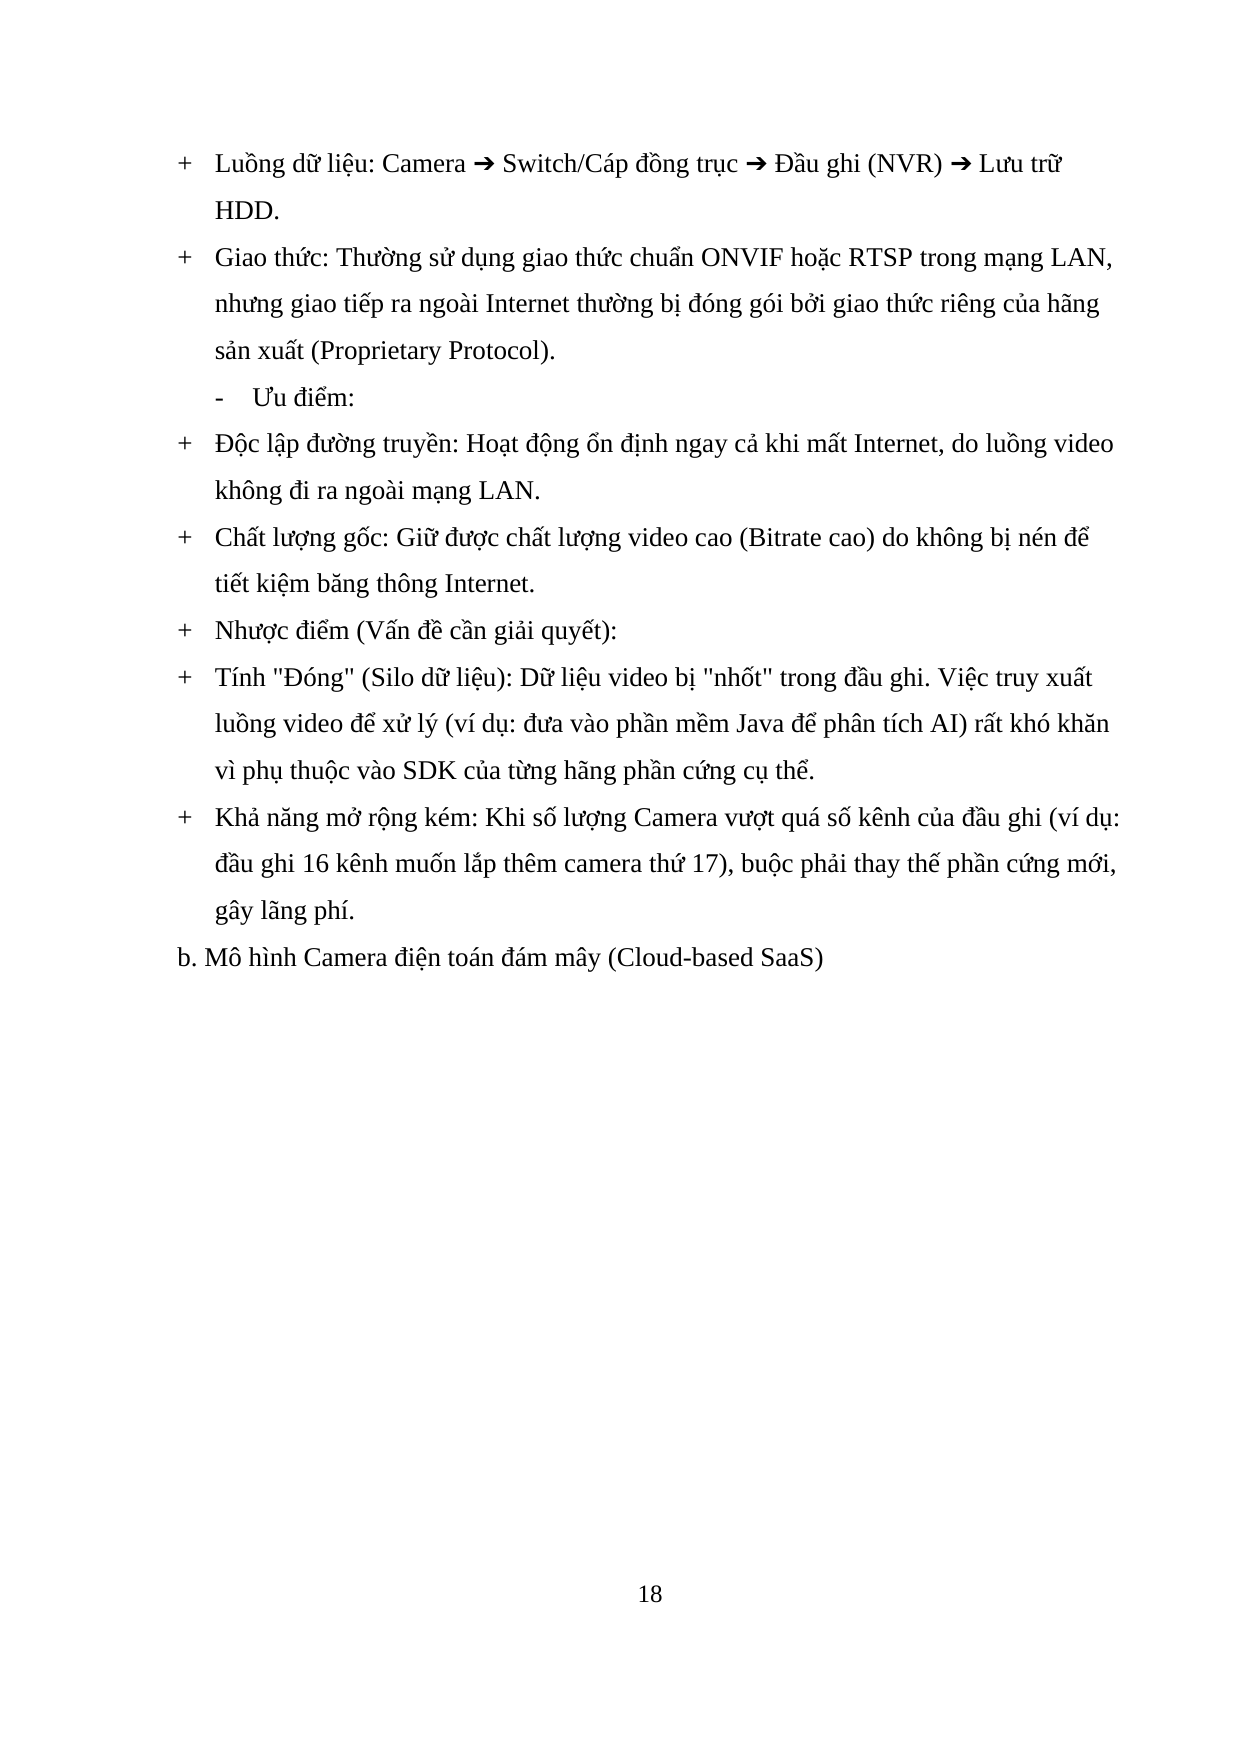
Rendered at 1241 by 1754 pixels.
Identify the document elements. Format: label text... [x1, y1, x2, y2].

list Nhược điểm (Vấn đề cần giải quyết): [177, 614, 1122, 645]
list Luồng dữ liệu: Camera ➔ Switch/Cáp đồng trục ➔ Đầu ghi (NVR) ➔ Lưu trữ HDD. [177, 147, 1122, 225]
text b. Mô hình Camera điện toán đám mây (Cloud-based SaaS) [177, 941, 1122, 972]
list Giao thức: Thường sử dụng giao thức chuẩn ONVIF hoặc RTSP trong mạng LAN, nhưng giao tiếp ra ngoài Internet thường bị đóng gói bởi giao thức riêng của hãng sản xuất (Proprietary Protocol). [177, 241, 1122, 365]
list Độc lập đường truyền: Hoạt động ổn định ngay cả khi mất Internet, do luồng video không đi ra ngoài mạng LAN. [177, 427, 1122, 505]
list Tính "Đóng" (Silo dữ liệu): Dữ liệu video bị "nhốt" trong đầu ghi. Việc truy xuất luồng video để xử lý (ví dụ: đưa vào phần mềm Java để phân tích AI) rất khó khăn vì phụ thuộc vào SDK của từng hãng phần cứng cụ thể. [177, 661, 1122, 785]
list Chất lượng gốc: Giữ được chất lượng video cao (Bitrate cao) do không bị nén để tiết kiệm băng thông Internet. [177, 521, 1122, 599]
list Khả năng mở rộng kém: Khi số lượng Camera vượt quá số kênh của đầu ghi (ví dụ: đầu ghi 16 kênh muốn lắp thêm camera thứ 17), buộc phải thay thế phần cứng mới, gây lãng phí. [177, 801, 1122, 925]
list Ưu điểm: [214, 381, 1122, 412]
